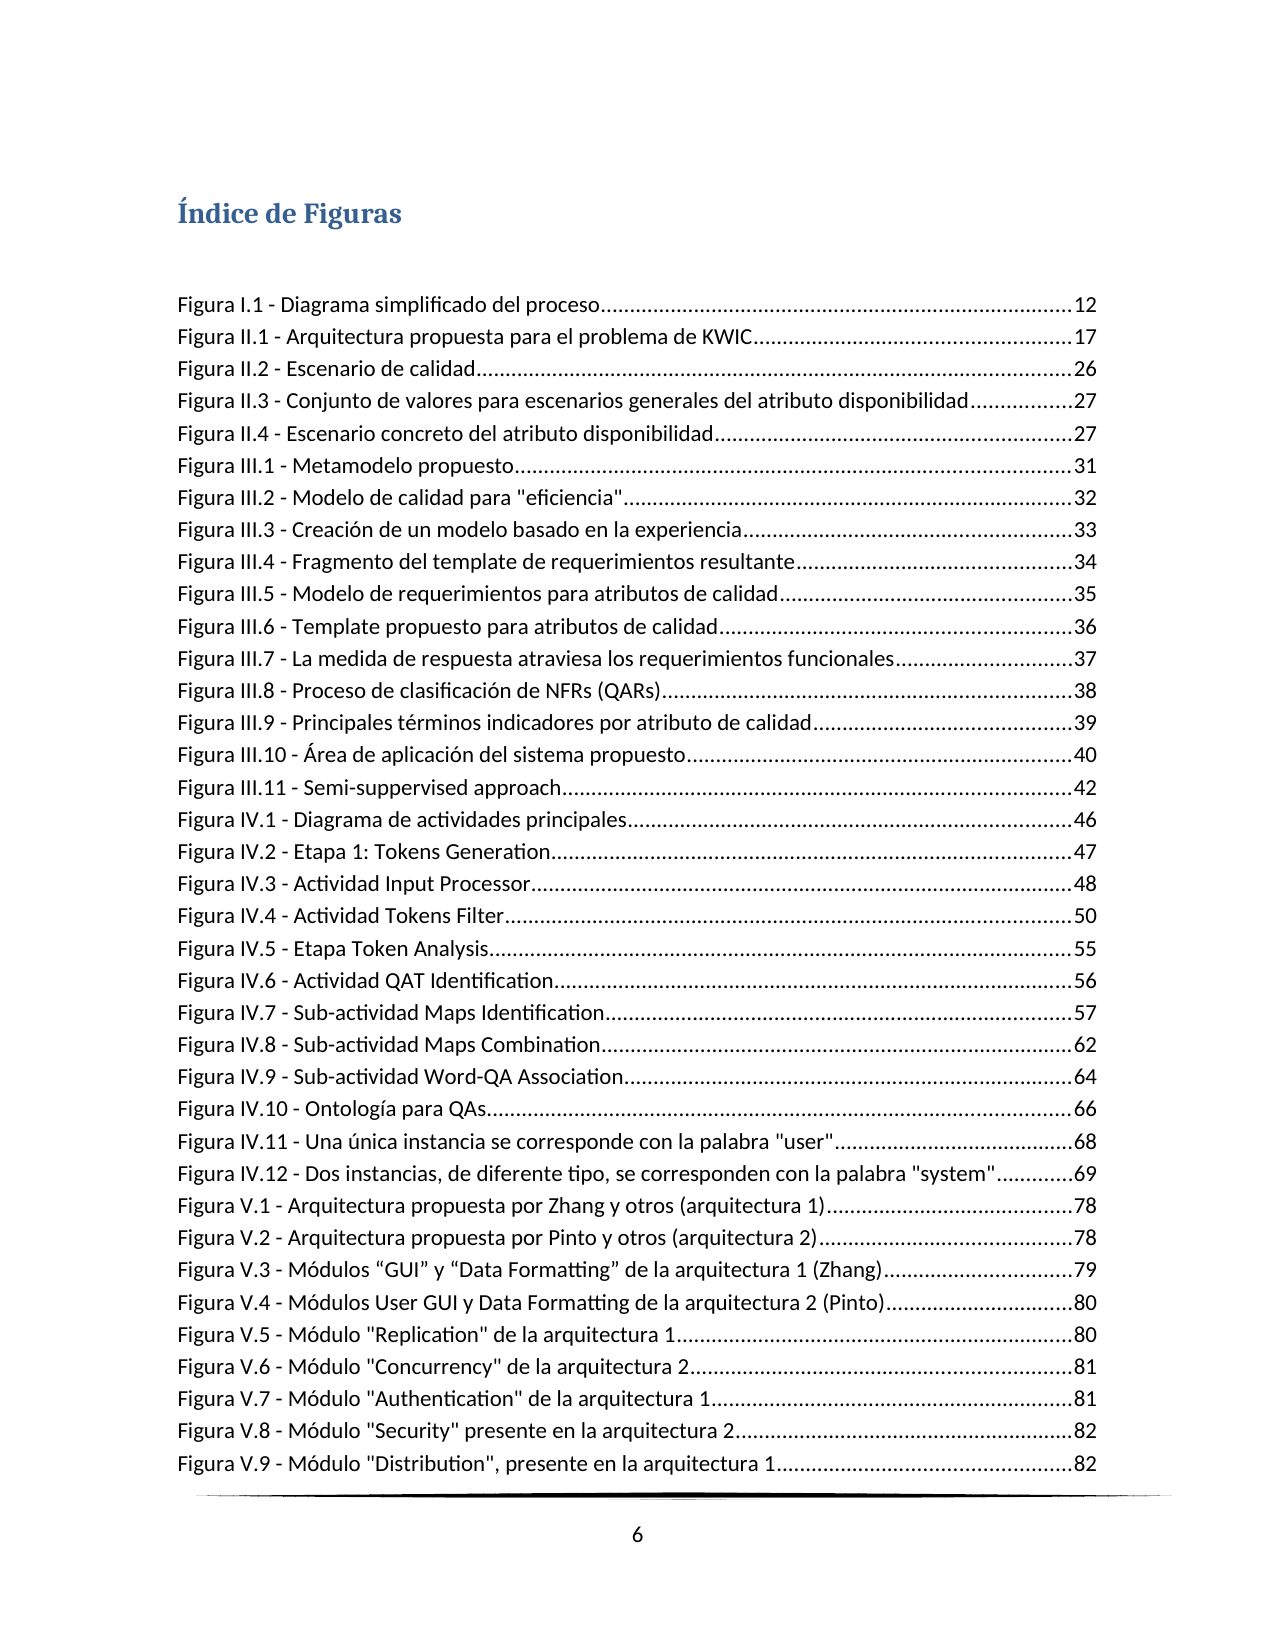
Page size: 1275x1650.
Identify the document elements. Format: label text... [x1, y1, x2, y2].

text Figura III.1 - Metamodelo propuesto 31 [177, 451, 1098, 479]
picture [195, 1492, 1172, 1500]
text Figura III.5 - Modelo de requerimientos para atributos de calidad 35 [177, 579, 1098, 608]
text Figura II.2 - Escenario de calidad 26 [177, 354, 1098, 382]
text Figura III.6 - Template propuesto para atributos de calidad 36 [177, 612, 1098, 640]
text Figura I.1 - Diagrama simplificado del proceso 12 [177, 290, 1098, 318]
text Figura V.8 - Módulo "Security" presente en la arquitectura 2 82 [177, 1416, 1098, 1444]
text Figura V.5 - Módulo "Replication" de la arquitectura 1 80 [177, 1320, 1098, 1348]
text Figura V.9 - Módulo "Distribution", presente en la arquitectura 1 82 [177, 1449, 1098, 1477]
text Figura IV.10 - Ontología para QAs 66 [177, 1094, 1098, 1123]
text Figura V.4 - Módulos User GUI y Data Formatting de la arquitectura 2 (Pinto) 80 [177, 1288, 1098, 1316]
text Figura IV.5 - Etapa Token Analysis 55 [177, 934, 1098, 962]
text Figura IV.8 - Sub-actividad Maps Combination 62 [177, 1030, 1098, 1058]
text Figura III.9 - Principales términos indicadores por atributo de calidad 39 [177, 708, 1098, 736]
text Figura IV.1 - Diagrama de actividades principales 46 [177, 805, 1098, 833]
text Figura III.3 - Creación de un modelo basado en la experiencia 33 [177, 515, 1098, 543]
text Figura III.10 - Área de aplicación del sistema propuesto 40 [177, 741, 1098, 768]
text Figura III.8 - Proceso de clasificación de NFRs (QARs) 38 [177, 676, 1098, 704]
text Figura III.4 - Fragmento del template de requerimientos resultante 34 [177, 547, 1098, 575]
text Figura IV.6 - Actividad QAT Identification 56 [177, 966, 1098, 994]
text Figura V.1 - Arquitectura propuesta por Zhang y otros (arquitectura 1) 78 [177, 1191, 1098, 1219]
text Figura III.11 - Semi-suppervised approach 42 [177, 773, 1098, 801]
text Figura IV.12 - Dos instancias, de diferente tipo, se corresponden con la palabra "system" 69 [177, 1159, 1098, 1187]
text Figura II.1 - Arquitectura propuesta para el problema de KWIC 17 [177, 322, 1098, 350]
text Figura III.2 - Modelo de calidad para "eficiencia" 32 [177, 483, 1098, 511]
text Figura IV.7 - Sub-actividad Maps Identification 57 [177, 998, 1098, 1026]
text Figura IV.3 - Actividad Input Processor 48 [177, 869, 1098, 897]
text Figura IV.11 - Una única instancia se corresponde con la palabra "user" 68 [177, 1127, 1098, 1155]
text Figura IV.4 - Actividad Tokens Filter 50 [177, 901, 1098, 929]
text Figura II.4 - Escenario concreto del atributo disponibilidad 27 [177, 419, 1098, 447]
text Figura V.7 - Módulo "Authentication" de la arquitectura 1 81 [177, 1384, 1098, 1412]
text Figura II.3 - Conjunto de valores para escenarios generales del atributo disponibilidad 27 [177, 386, 1098, 414]
text Figura V.6 - Módulo "Concurrency" de la arquitectura 2 81 [177, 1352, 1098, 1380]
text Figura V.3 - Módulos “GUI” y “Data Formatting” de la arquitectura 1 (Zhang) 79 [177, 1256, 1098, 1283]
subtitle Índice de Figuras [177, 198, 1098, 231]
text Figura V.2 - Arquitectura propuesta por Pinto y otros (arquitectura 2) 78 [177, 1223, 1098, 1251]
text Figura IV.9 - Sub-actividad Word-QA Association 64 [177, 1062, 1098, 1090]
text Figura IV.2 - Etapa 1: Tokens Generation 47 [177, 837, 1098, 865]
text Figura III.7 - La medida de respuesta atraviesa los requerimientos funcionales 37 [177, 644, 1098, 672]
